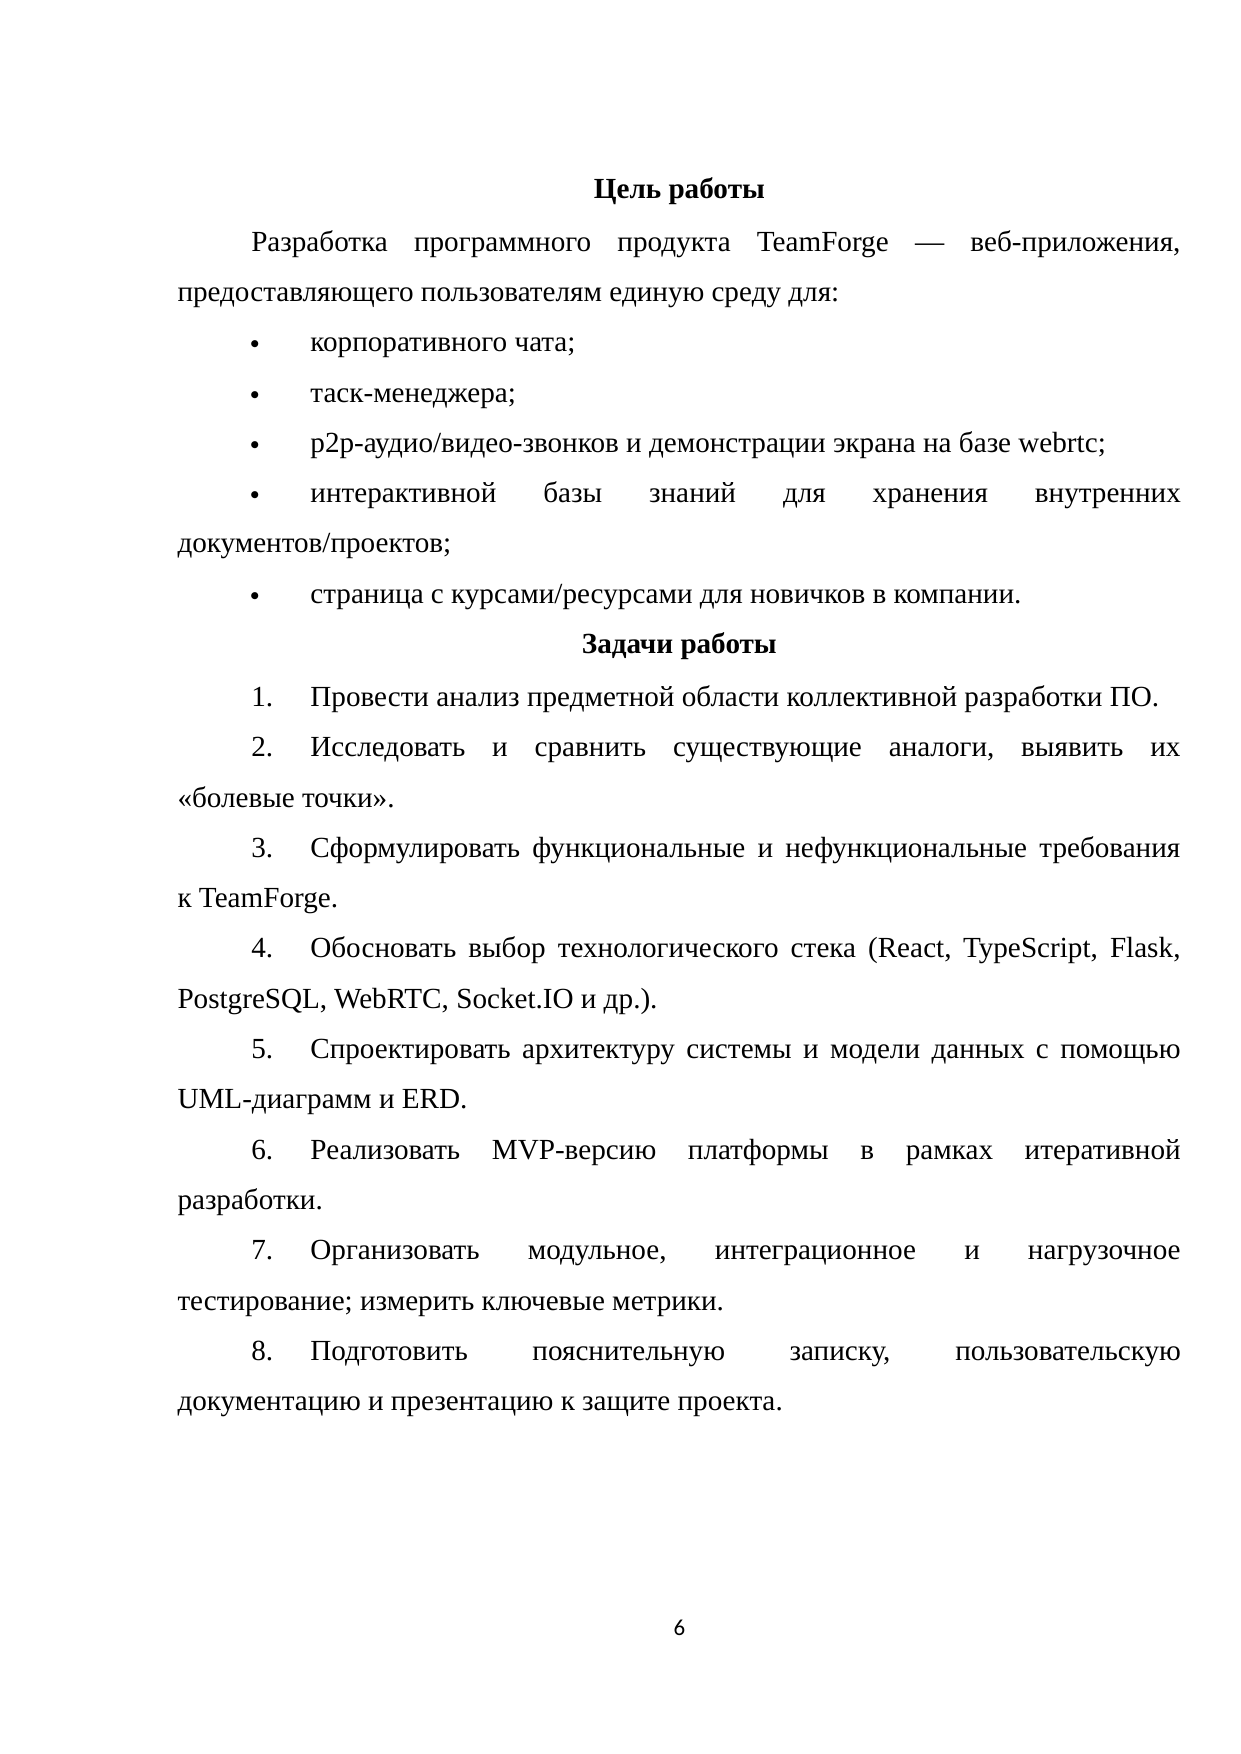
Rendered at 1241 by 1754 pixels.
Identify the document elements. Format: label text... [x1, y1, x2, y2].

list Сформулировать функциональные и нефункциональные требования к TeamForge. [177, 830, 1181, 914]
list Организовать модульное, интеграционное и нагрузочное тестирование; измерить ключевые метрики. [177, 1232, 1181, 1316]
list Спроектировать архитектуру системы и модели данных с помощью UML-диаграмм и ERD. [177, 1031, 1181, 1115]
list Провести анализ предметной области коллективной разработки ПО. [177, 679, 1181, 713]
list Подготовить пояснительную записку, пользовательскую документацию и презентацию к защите проекта. [177, 1333, 1181, 1417]
list Обосновать выбор технологического стека (React, TypeScript, Flask, PostgreSQL, WebRTC, Socket.IO и др.). [177, 931, 1181, 1014]
text Цель работы [177, 171, 1181, 204]
list корпоративного чата; [177, 324, 1181, 358]
list Исследовать и сравнить существующие аналоги, выявить их «болевые точки». [177, 729, 1181, 813]
list Реализовать MVP-версию платформы в рамках итеративной разработки. [177, 1132, 1181, 1216]
text Разработка программного продукта TeamForge — веб-приложения, предоставляющего пользователям единую среду для: [177, 224, 1181, 308]
list интерактивной базы знаний для хранения внутренних документов/проектов; [177, 475, 1181, 559]
text Задачи работы [177, 626, 1181, 660]
list страница с курсами/ресурсами для новичков в компании. [177, 576, 1181, 609]
list p2p-аудио/видео-звонков и демонстрации экрана на базе webrtc; [177, 425, 1181, 458]
list таск-менеджера; [177, 375, 1181, 408]
